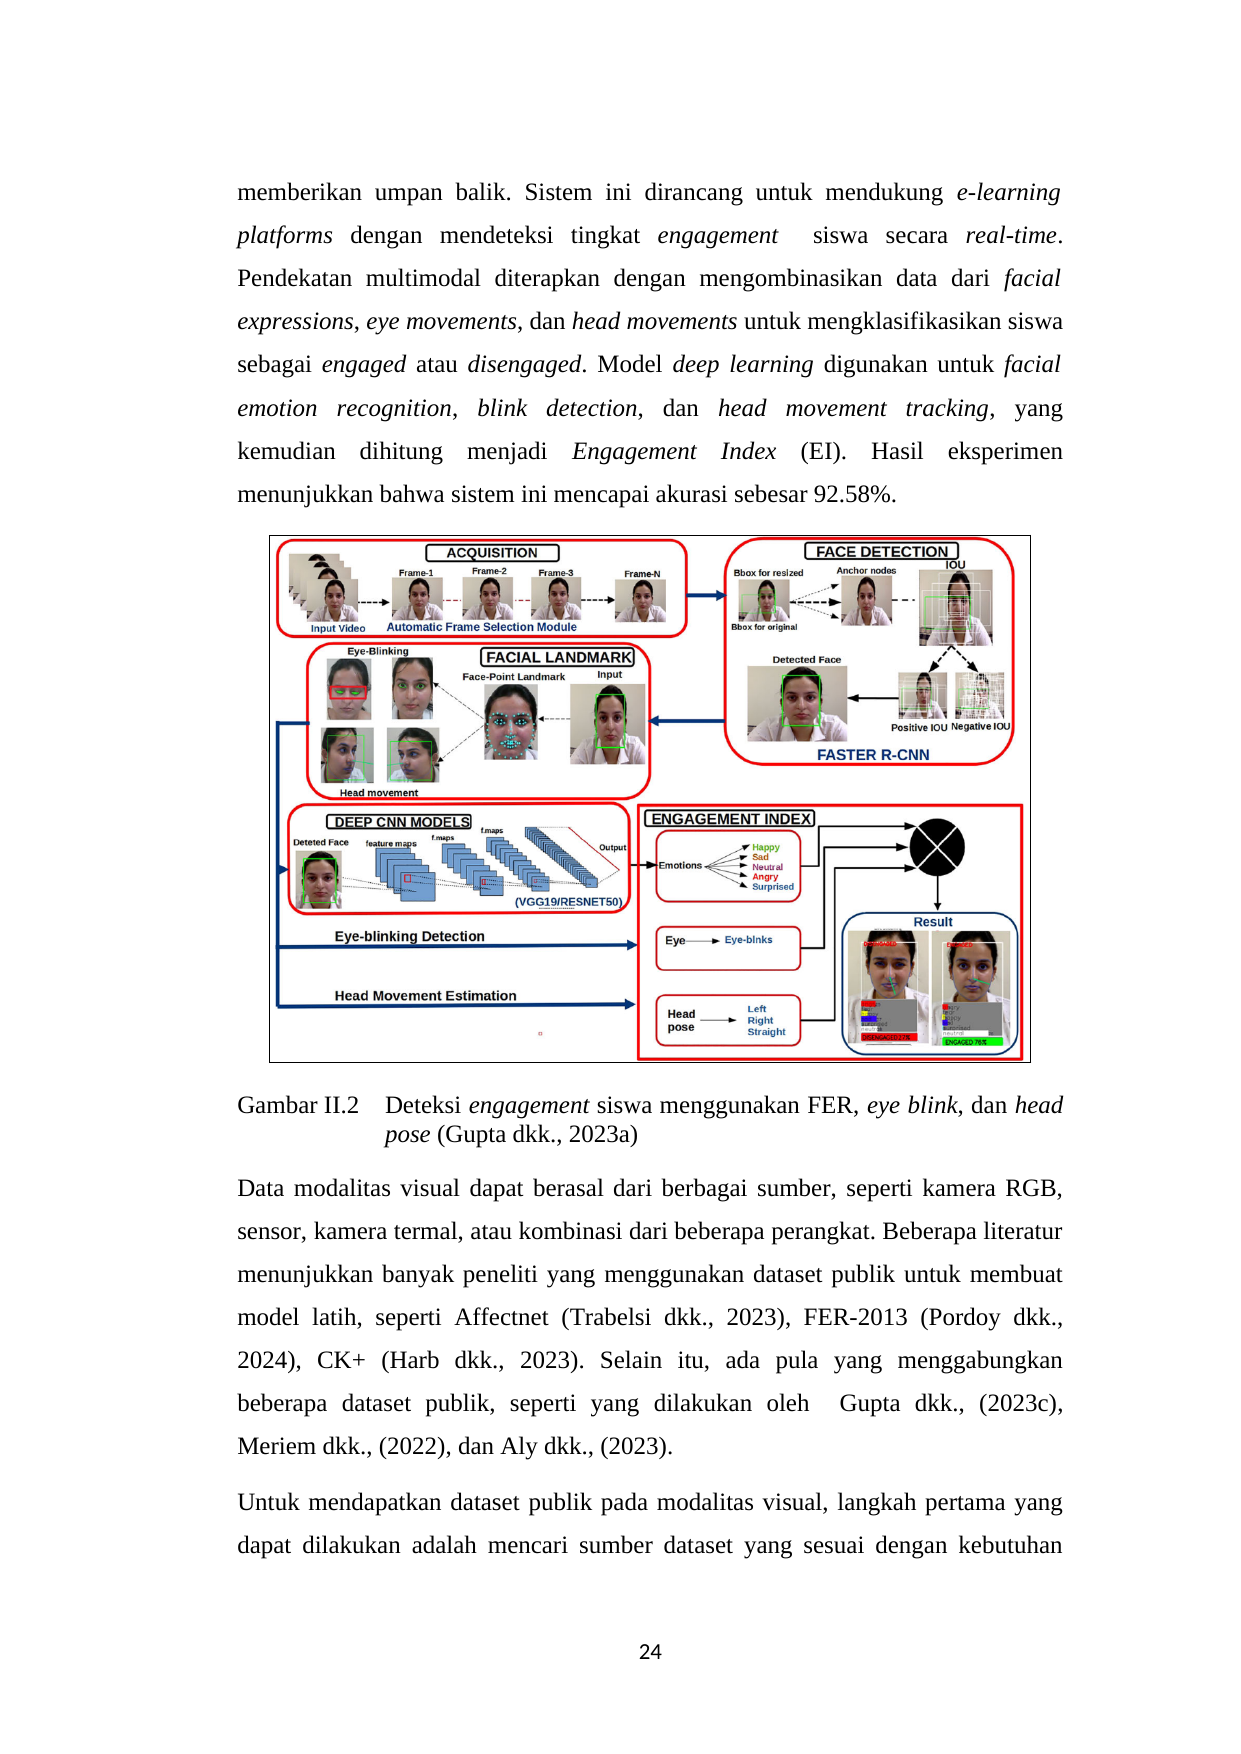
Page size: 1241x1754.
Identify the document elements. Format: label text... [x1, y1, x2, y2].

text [237, 1487, 1063, 1559]
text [237, 177, 1063, 508]
text Data modalitas visual dapat berasal dari berbagai sumber, seperti kamera RGB, sensor, kamera termal, atau kombinasi dari beberapa perangkat. Beberapa literatur menunjukkan banyak peneliti yang menggunakan dataset publik untuk membuat model latih, seperti Affectnet (Trabelsi dkk., 2023), FER-2013 (Pordoy dkk., 2024), CK+ (Harb dkk., 2023). Selain itu, ada pula yang menggabungkan beberapa dataset publik, seperti yang dilakukan oleh Gupta dkk., (2023c), Meriem dkk., (2022), dan Aly dkk., (2023). [237, 1173, 1063, 1460]
picture [270, 536, 1030, 1062]
